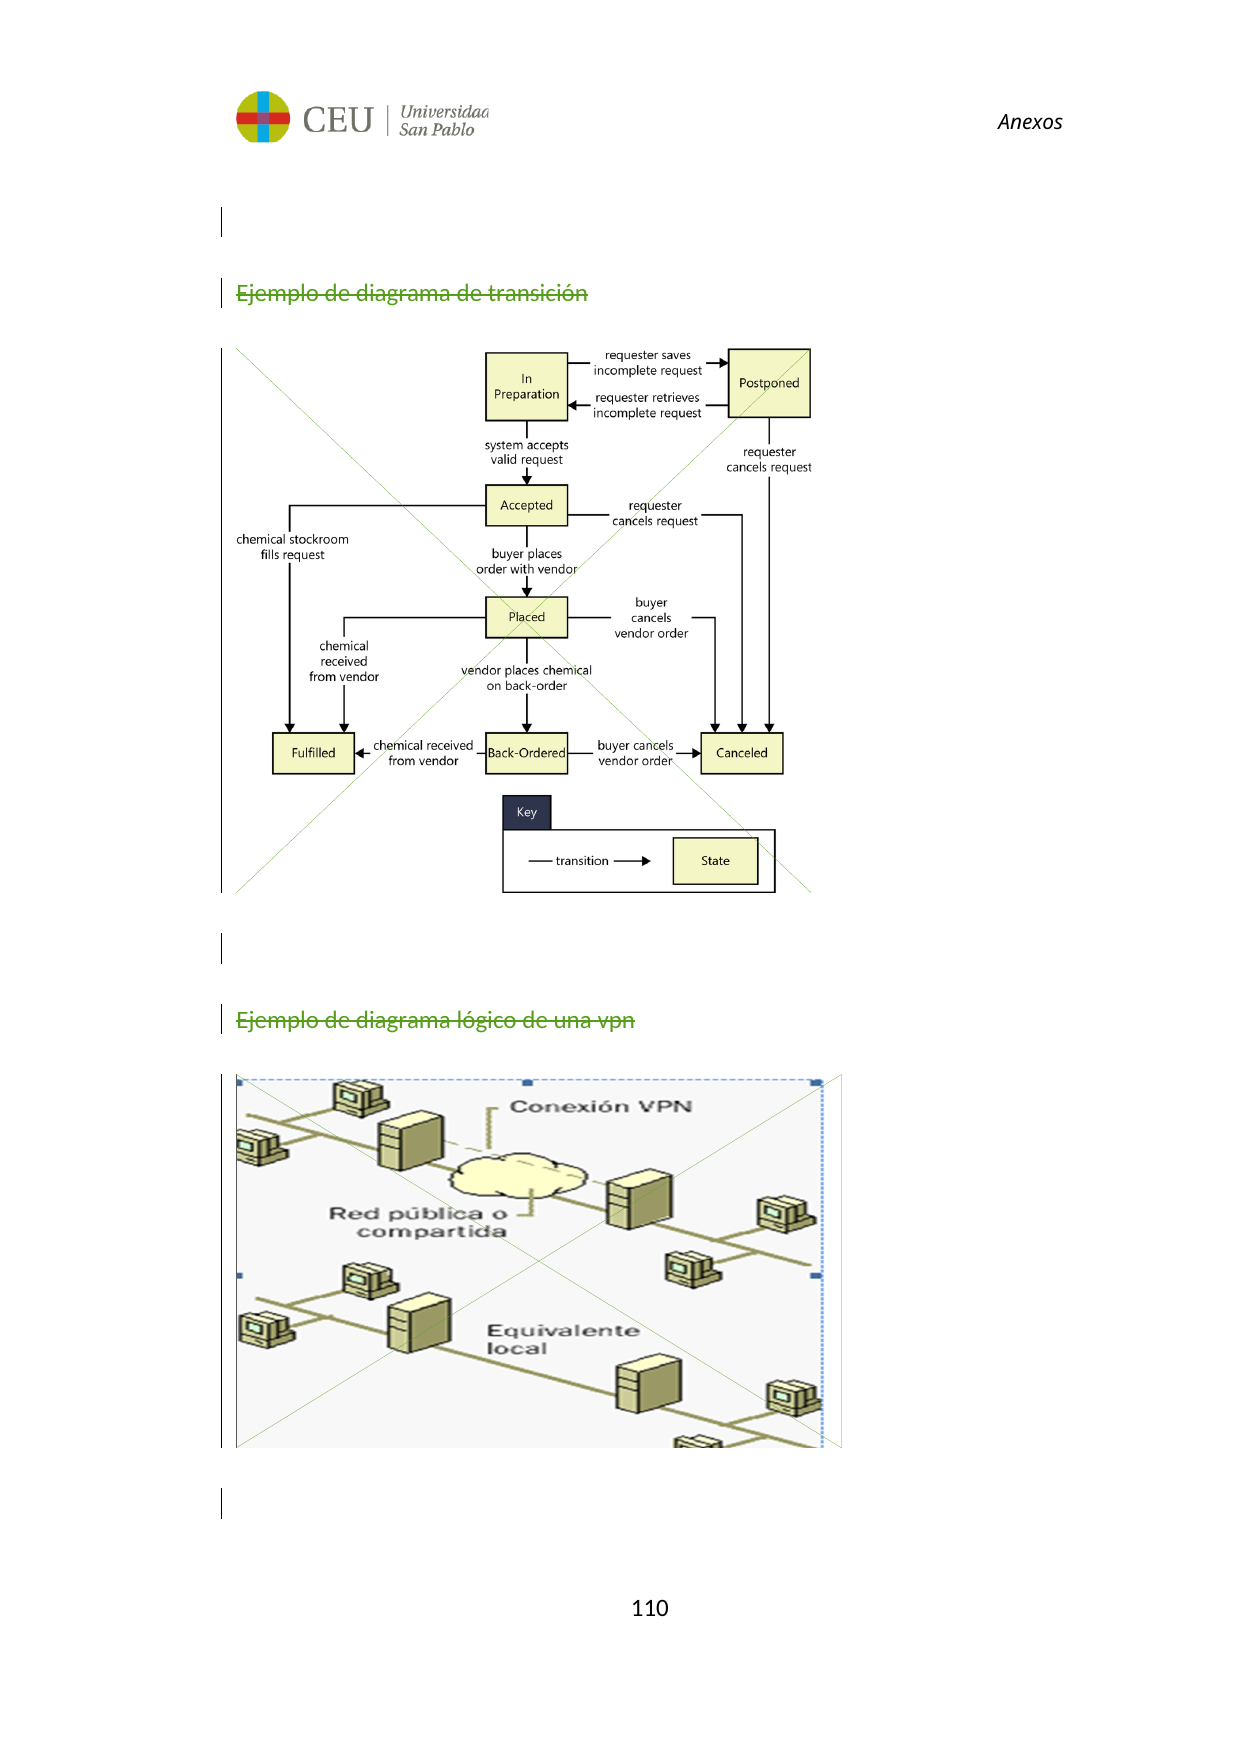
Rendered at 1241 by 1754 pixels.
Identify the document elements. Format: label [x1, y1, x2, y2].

picture [525, 349, 812, 892]
picture [238, 348, 810, 619]
picture [238, 622, 810, 893]
picture [236, 350, 522, 891]
picture [235, 89, 489, 143]
picture [238, 1074, 840, 1260]
picture [238, 1262, 839, 1448]
picture [236, 1076, 537, 1447]
picture [541, 1075, 842, 1447]
